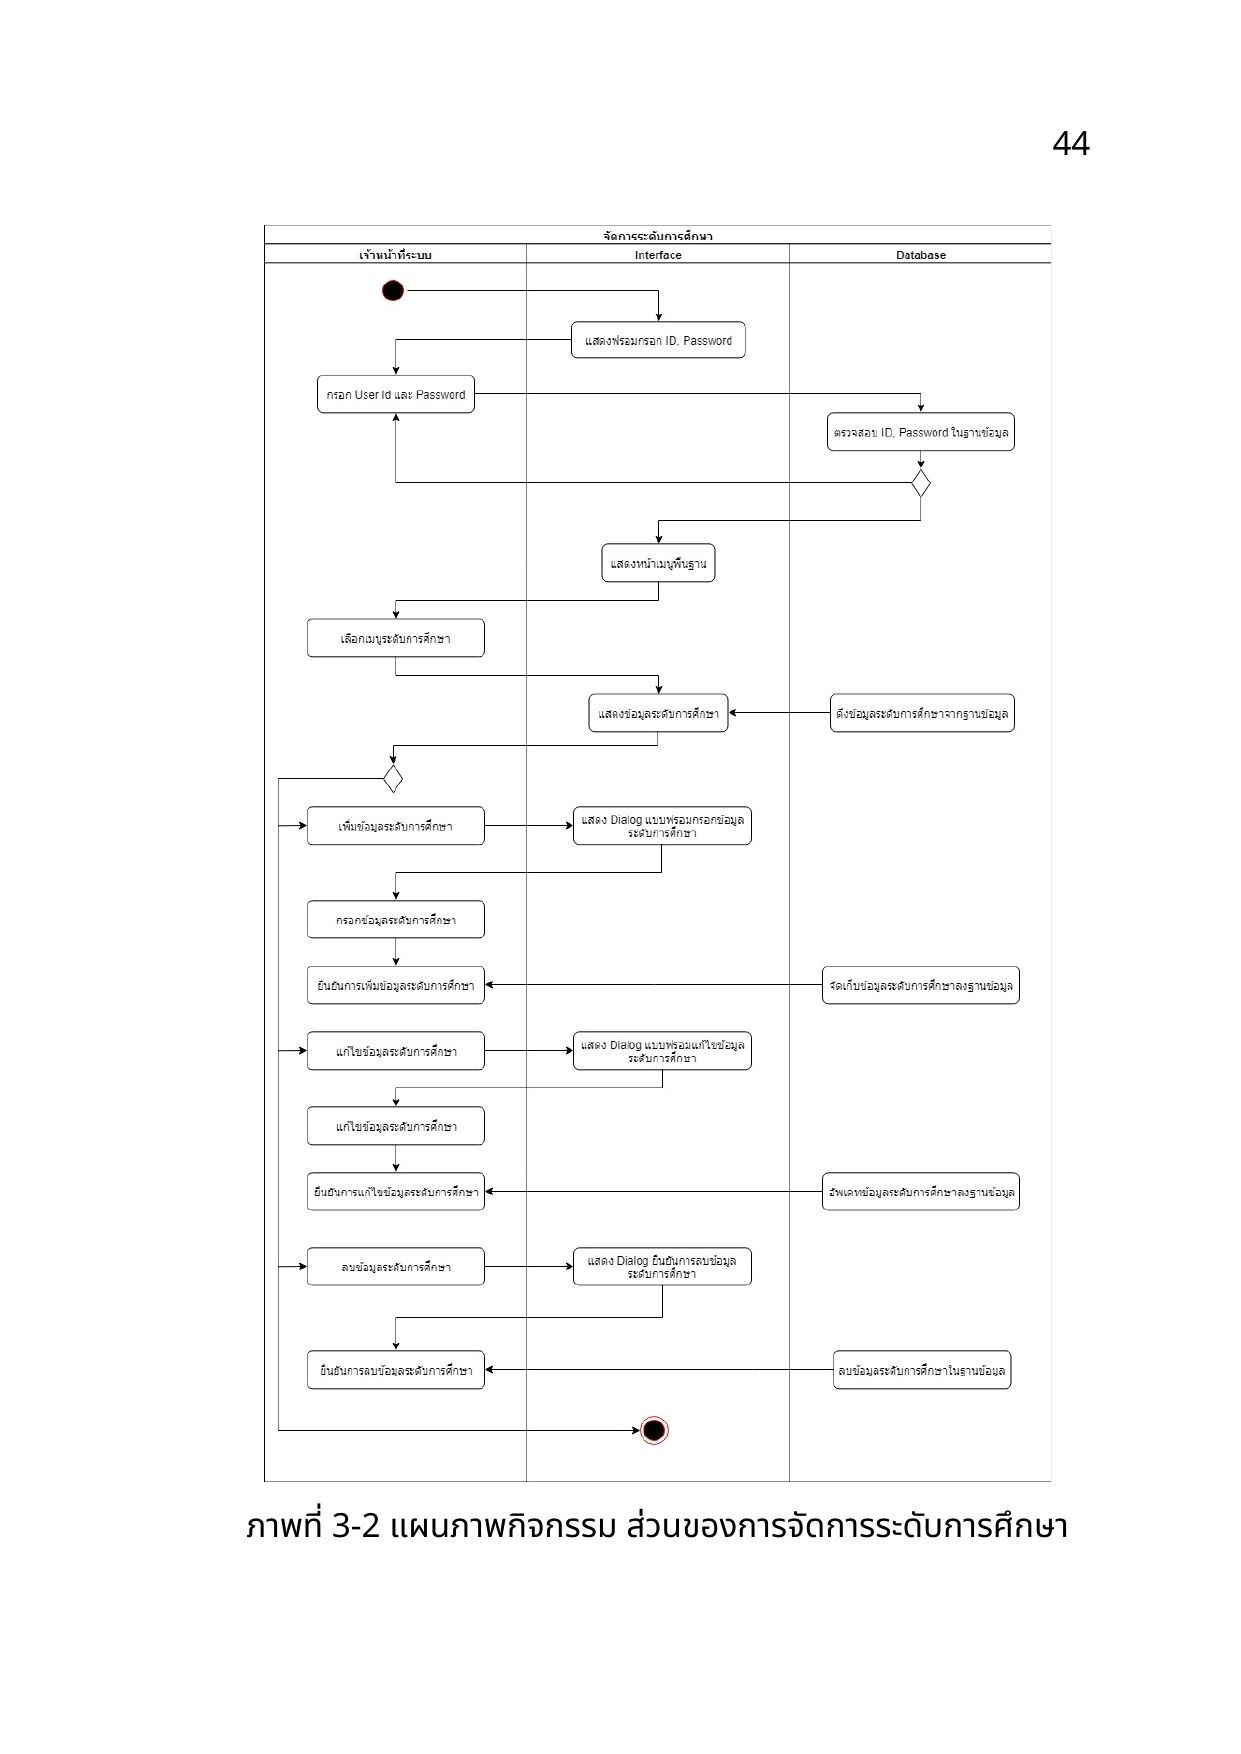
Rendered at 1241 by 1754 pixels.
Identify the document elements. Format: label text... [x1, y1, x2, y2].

text ภาพที่ 3-2 แผนภาพกิจกรรม ส่วนของการจัดการระดับการศึกษา [225, 1502, 1090, 1552]
picture [264, 225, 1052, 1482]
